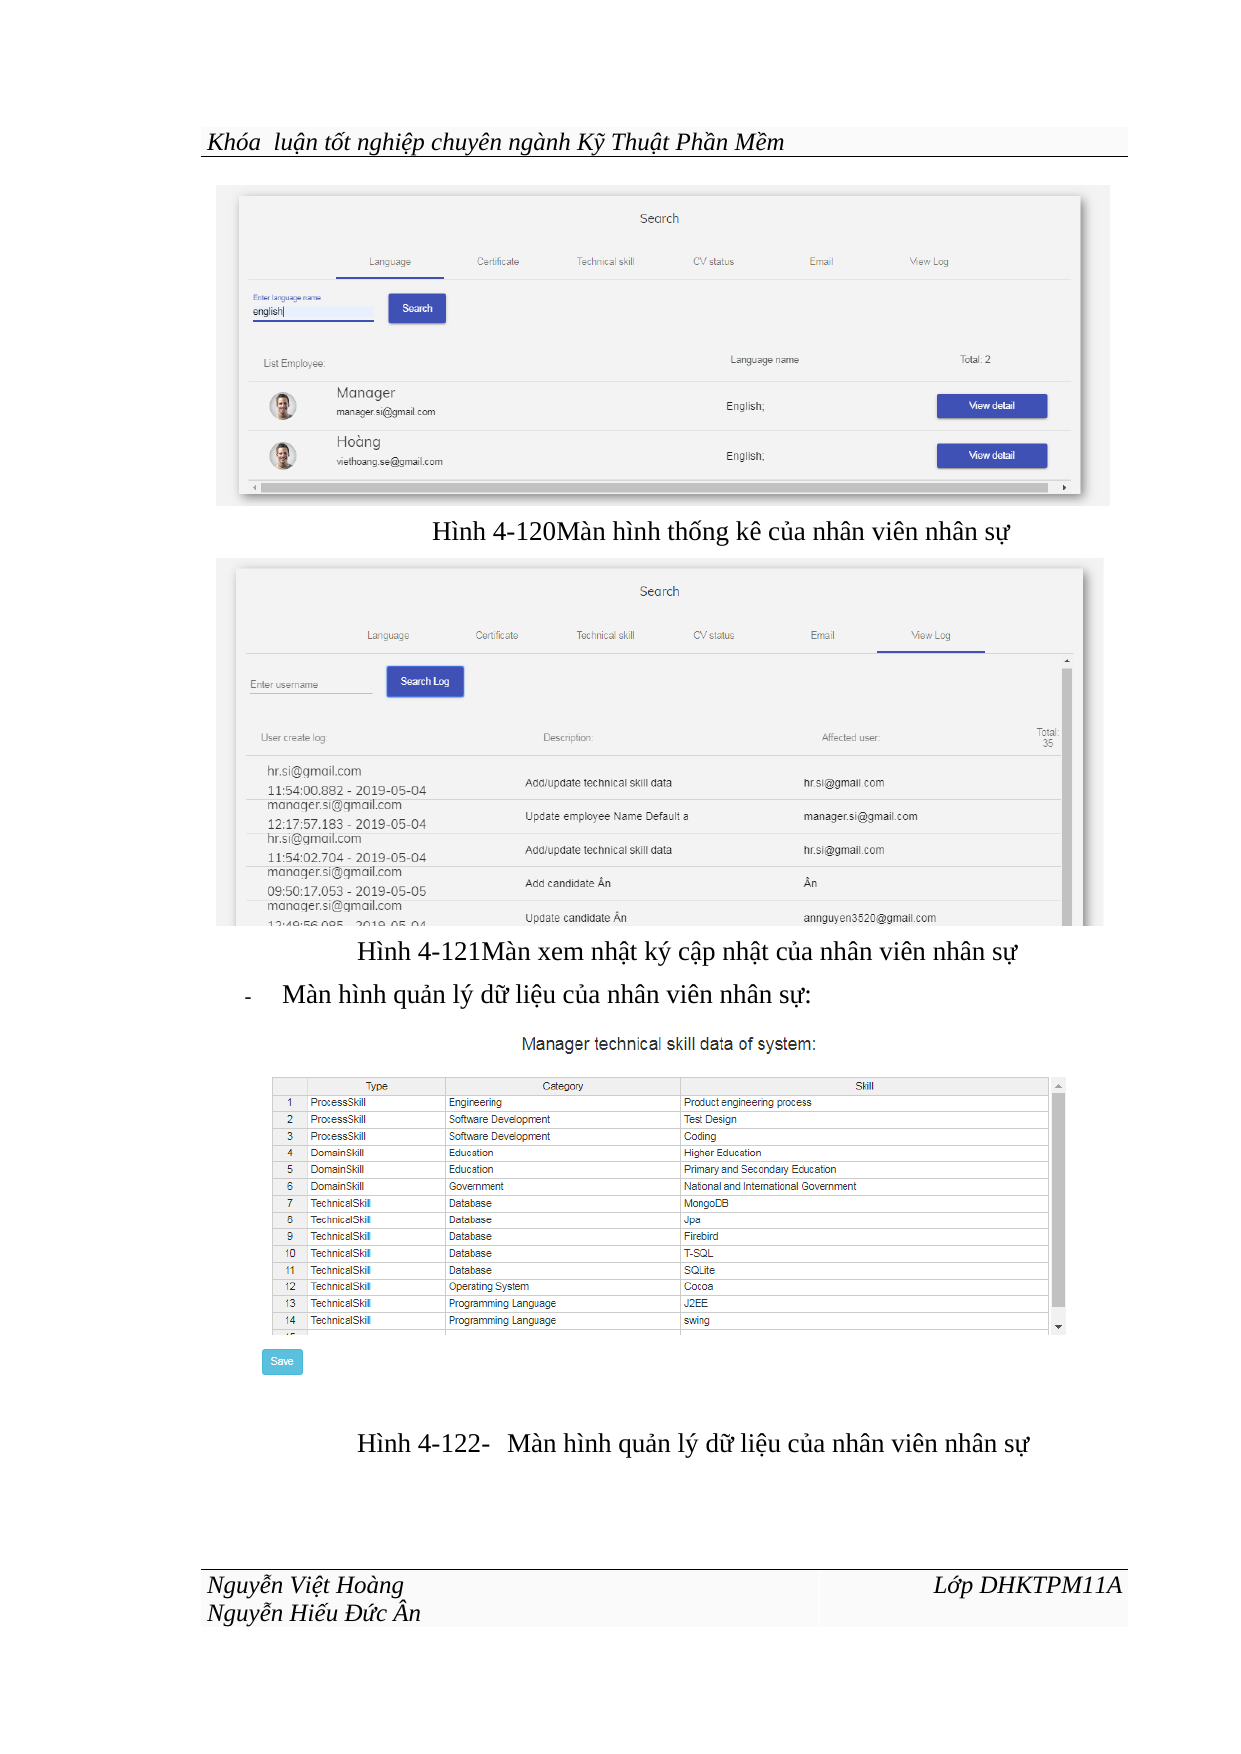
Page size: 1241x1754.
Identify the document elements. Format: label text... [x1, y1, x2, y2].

list Màn hình quản lý dữ liệu của nhân viên nhân sự: [244, 979, 1122, 1010]
picture [216, 185, 1110, 506]
picture [216, 558, 1104, 926]
picture [225, 1025, 1113, 1412]
